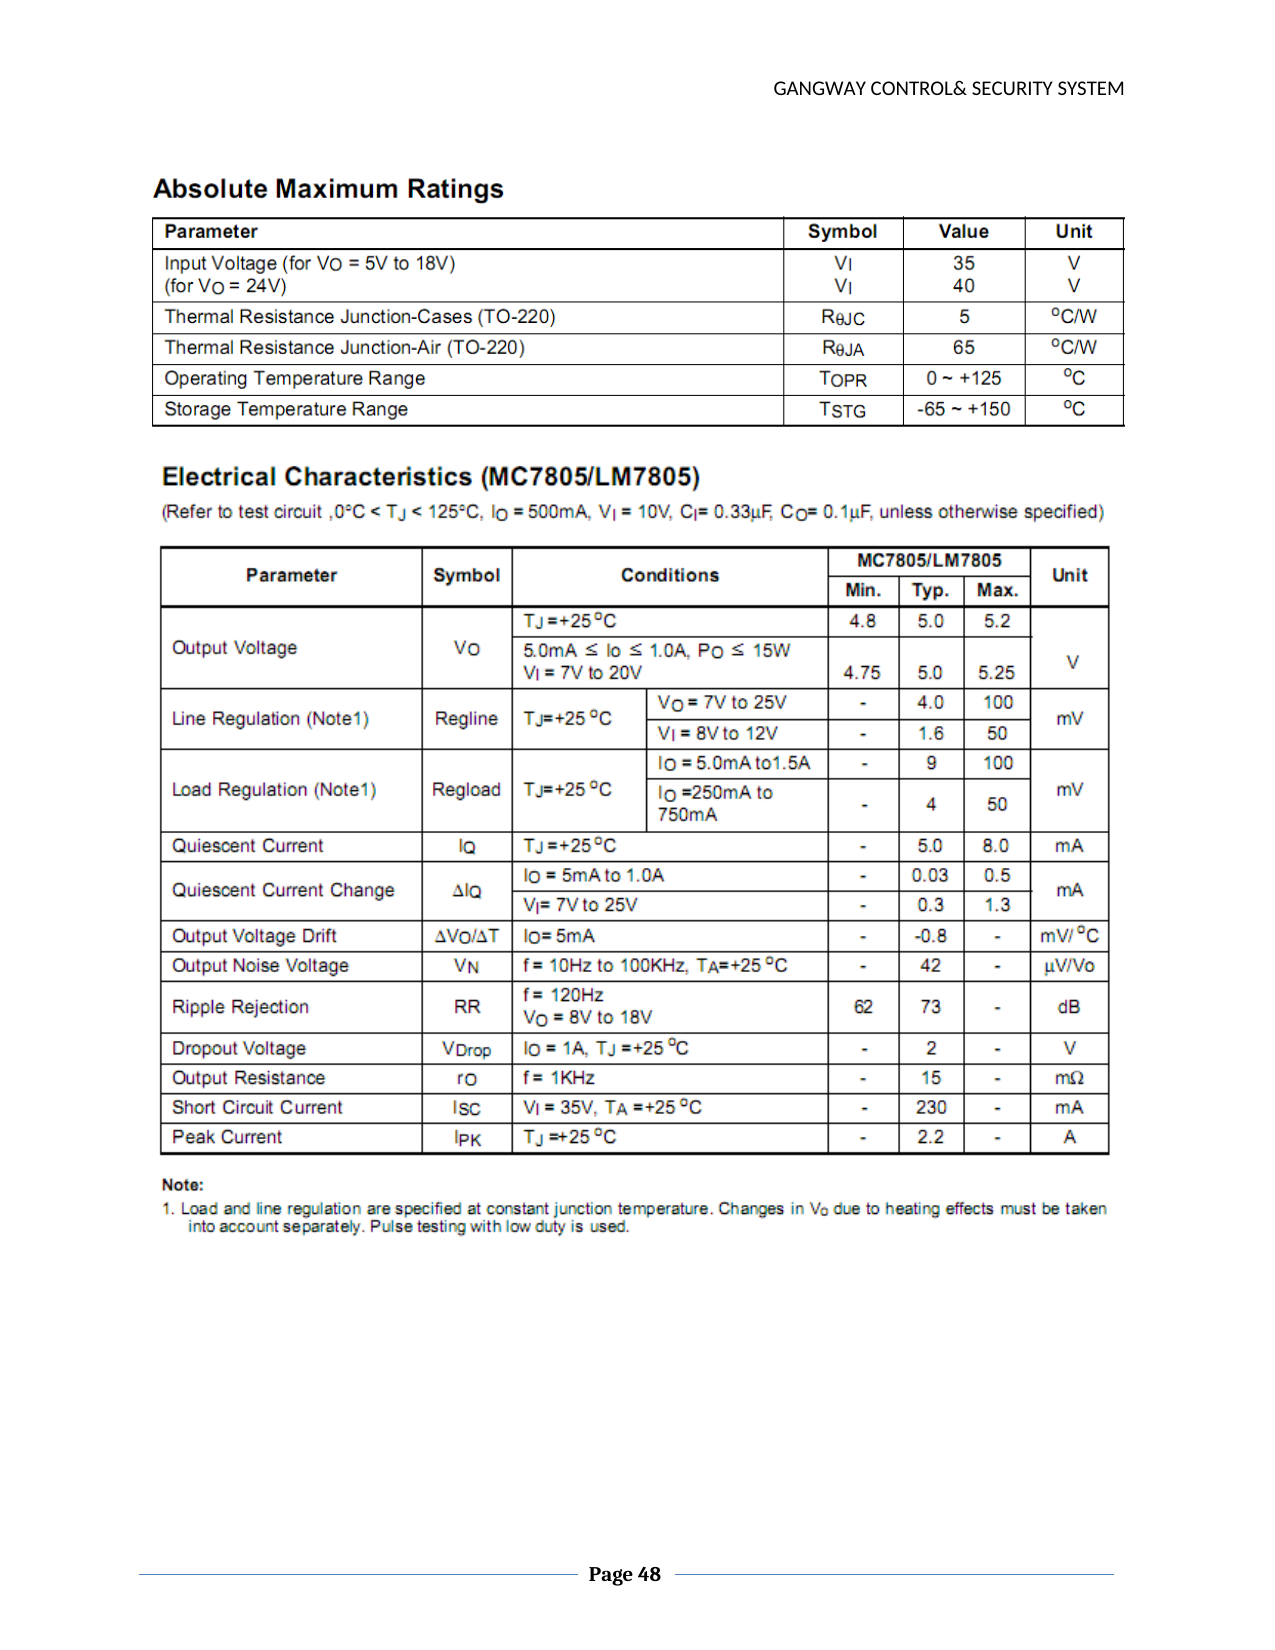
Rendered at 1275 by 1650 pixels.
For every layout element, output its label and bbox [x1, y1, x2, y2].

picture [150, 460, 1125, 1244]
picture [150, 170, 1125, 436]
